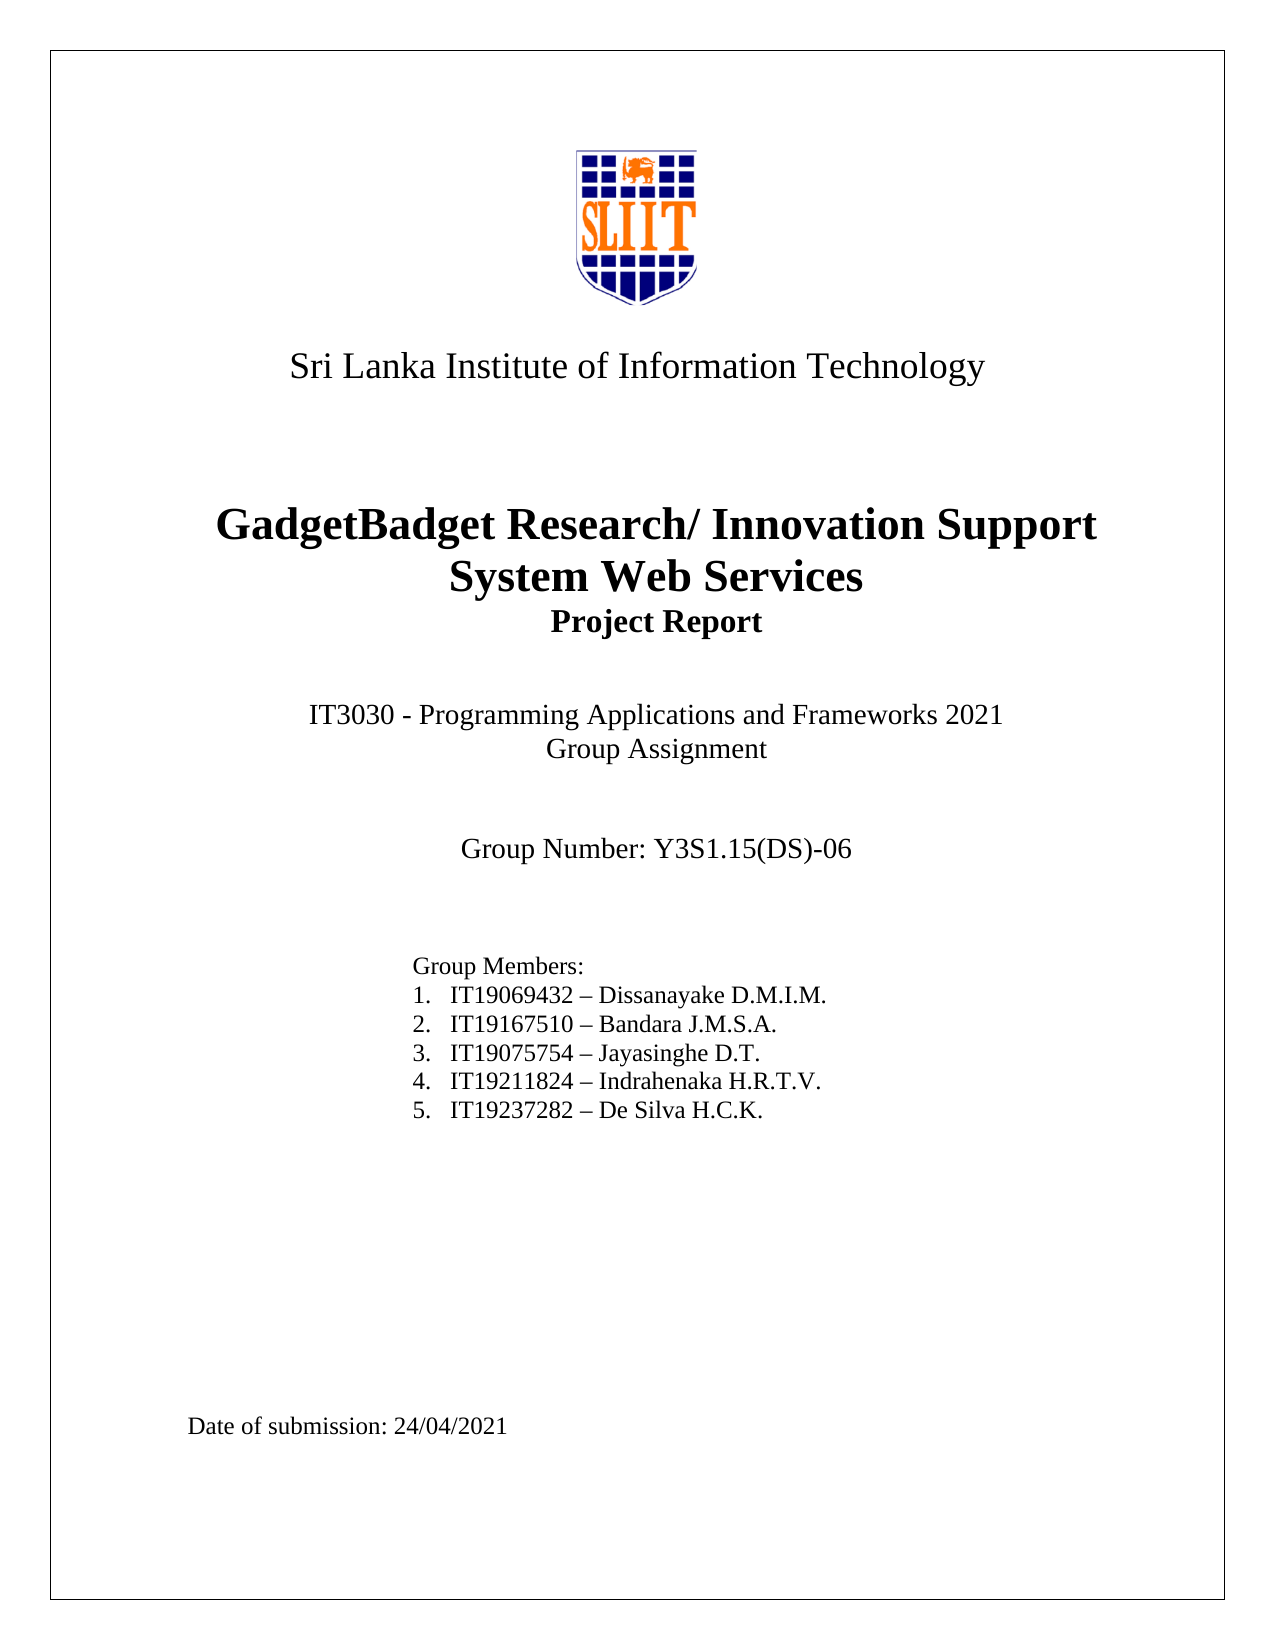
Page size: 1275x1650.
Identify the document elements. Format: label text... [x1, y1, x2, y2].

list IT19167510 – Bandara J.M.S.A. [412, 1009, 1125, 1038]
text Group Members: [412, 951, 1125, 980]
picture [574, 150, 697, 303]
list IT19075754 – Jayasinghe D.T. [412, 1038, 1125, 1066]
list IT19237282 – De Silva H.C.K. [412, 1095, 1125, 1124]
text Group Number: Y3S1.15(DS)-06 [187, 832, 1125, 865]
list IT19211824 – Indrahenaka H.R.T.V. [412, 1066, 1125, 1095]
text Date of submission: 24/04/2021 [187, 1411, 1125, 1440]
text Project Report [187, 602, 1125, 640]
text GadgetBadget Research/ Innovation Support System Web Services [187, 496, 1125, 602]
text Group Assignment [187, 731, 1125, 764]
text IT3030 - Programming Applications and Frameworks 2021 [187, 697, 1125, 731]
text Sri Lanka Institute of Information Technology [150, 343, 1125, 386]
list IT19069432 – Dissanayake D.M.I.M. [412, 980, 1125, 1009]
